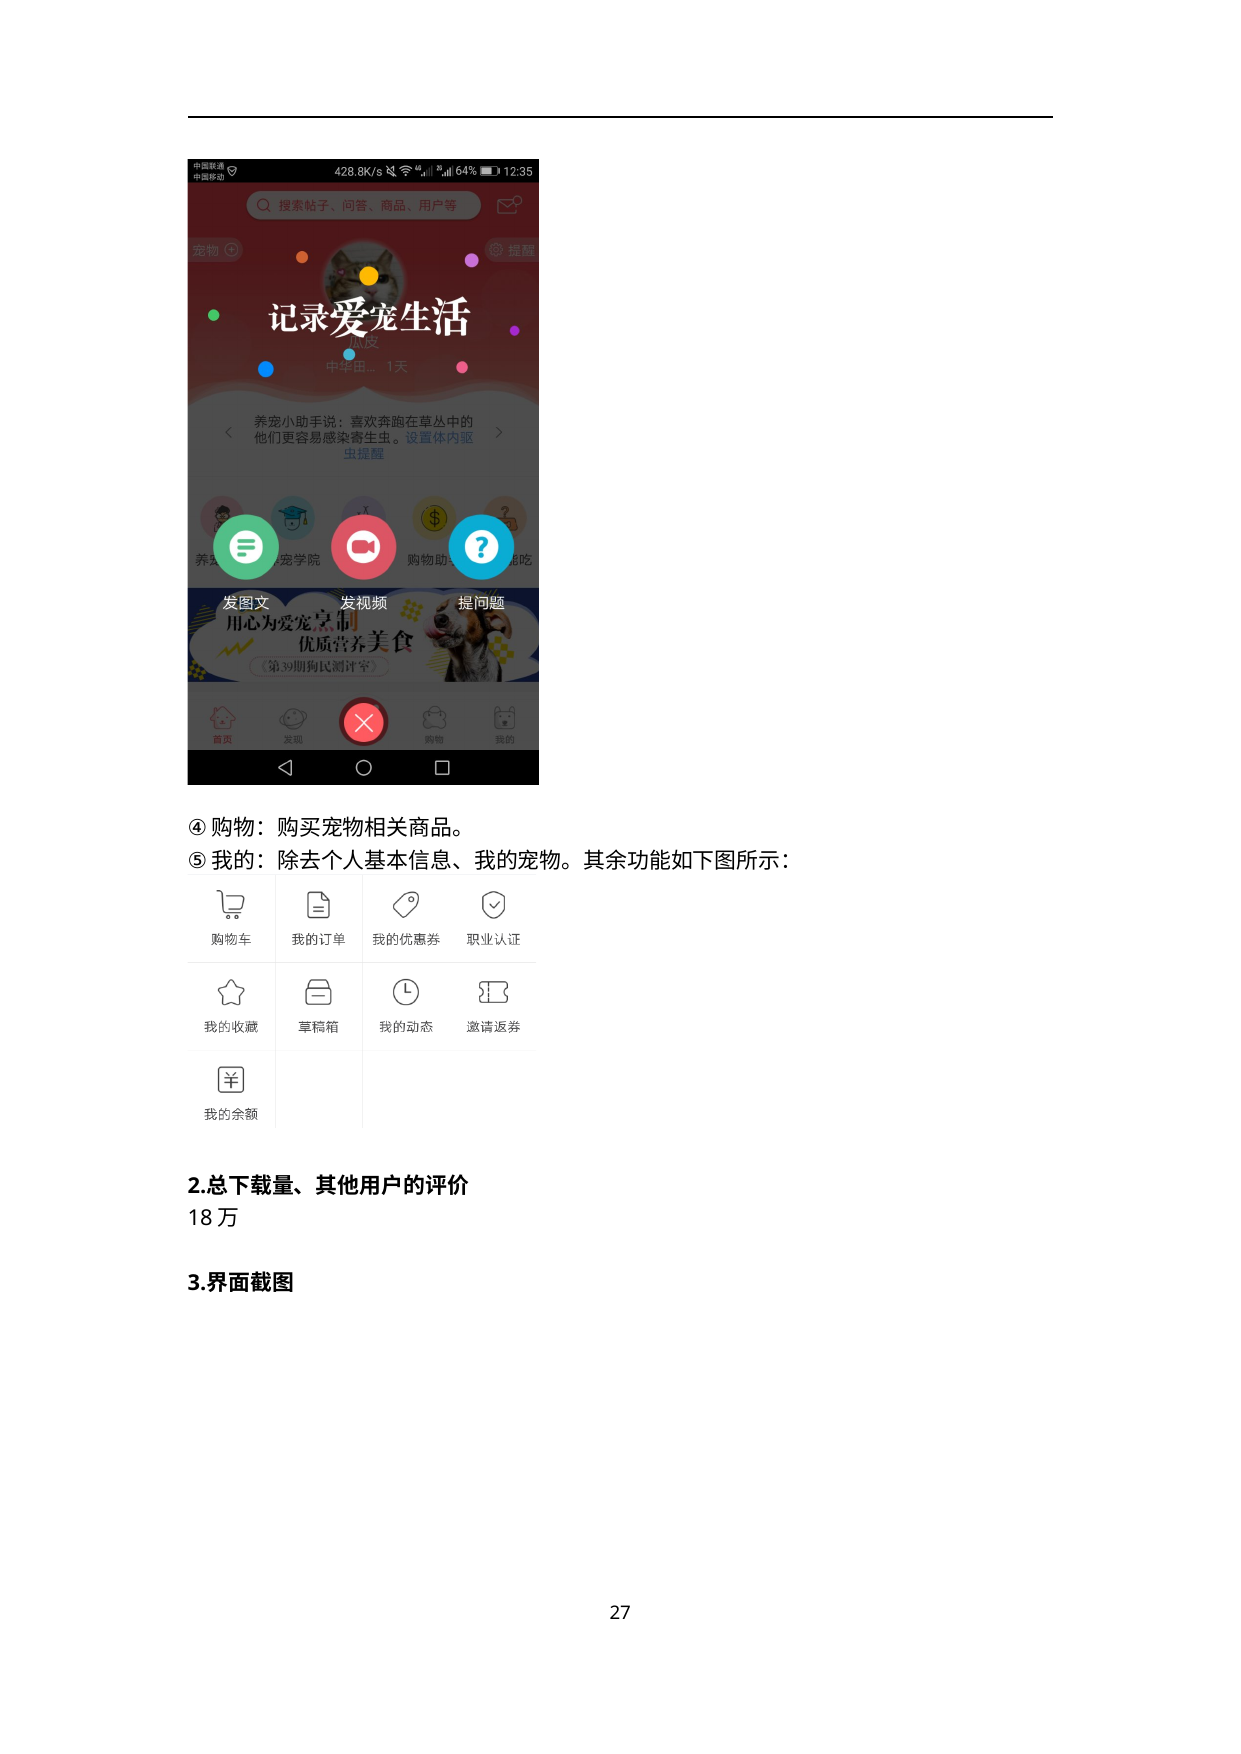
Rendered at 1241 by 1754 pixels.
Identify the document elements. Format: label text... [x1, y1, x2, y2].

text ⑤我的：除去个人基本信息、我的宠物。其余功能如下图所示： [187, 842, 1053, 875]
picture [187, 874, 537, 1128]
text ④购物：购买宠物相关商品。 [187, 810, 1053, 842]
text 18万 [187, 1200, 1053, 1232]
text 2.总下载量、其他用户的评价 [187, 1167, 1053, 1200]
picture [187, 159, 539, 785]
text 3.界面截图 [187, 1265, 1053, 1297]
